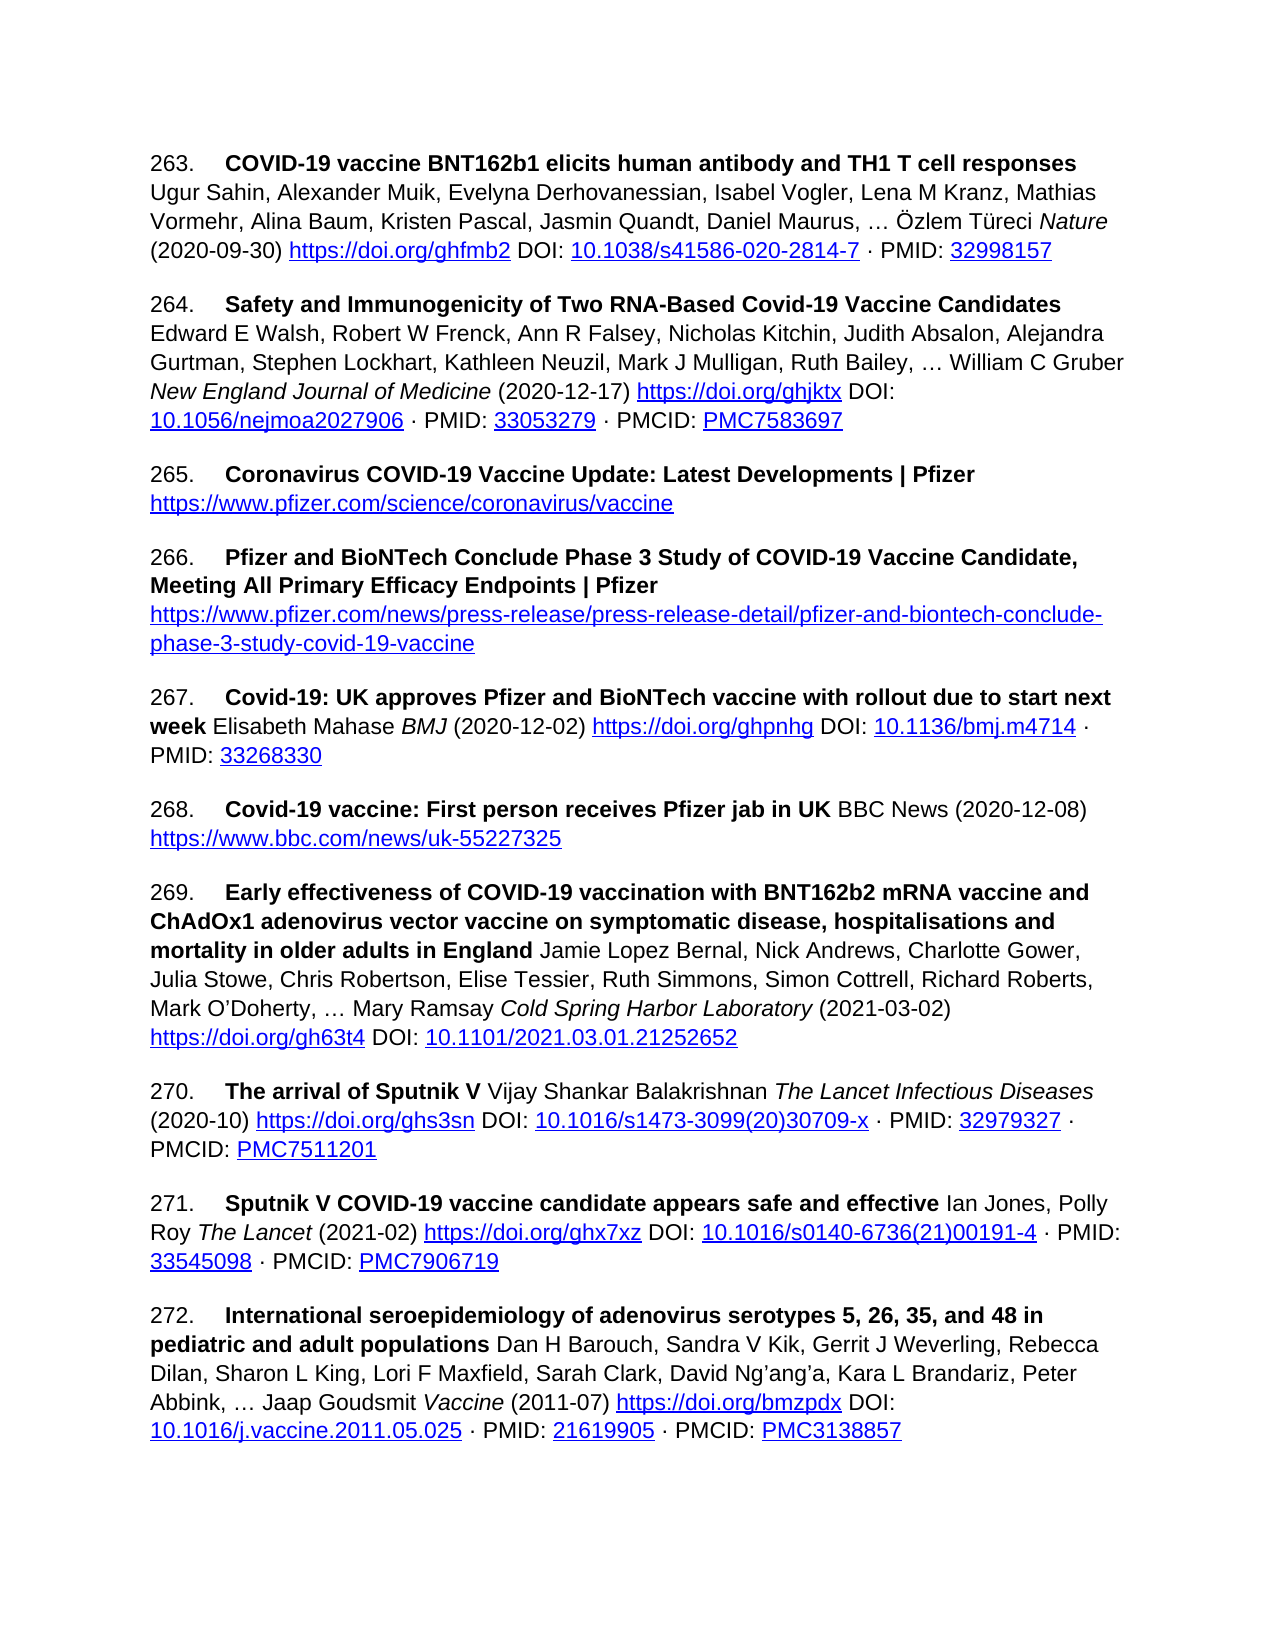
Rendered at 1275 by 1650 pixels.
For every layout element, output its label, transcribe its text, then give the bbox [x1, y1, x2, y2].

text 264. Safety and Immunogenicity of Two RNA-Based Covid-19 Vaccine Candidates Edward E Walsh, Robert W Frenck, Ann R Falsey, Nicholas Kitchin, Judith Absalon, Alejandra Gurtman, Stephen Lockhart, Kathleen Neuzil, Mark J Mulligan, Ruth Bailey, … William C Gruber New England Journal of Medicine (2020-12-17) https://doi.org/ghjktx DOI: 10.1056/nejmoa2027906 · PMID: 33053279 · PMCID: PMC7583697 [150, 291, 1125, 433]
text 272. International seroepidemiology of adenovirus serotypes 5, 26, 35, and 48 in pediatric and adult populations Dan H Barouch, Sandra V Kik, Gerrit J Weverling, Rebecca Dilan, Sharon L King, Lori F Maxfield, Sarah Clark, David Ng’ang’a, Kara L Brandariz, Peter Abbink, … Jaap Goudsmit Vaccine (2011-07) https://doi.org/bmzpdx DOI: 10.1016/j.vaccine.2011.05.025 · PMID: 21619905 · PMCID: PMC3138857 [150, 1302, 1125, 1444]
text 270. The arrival of Sputnik V Vijay Shankar Balakrishnan The Lancet Infectious Diseases (2020-10) https://doi.org/ghs3sn DOI: 10.1016/s1473-3099(20)30709-x · PMID: 32979327 · PMCID: PMC7511201 [150, 1078, 1125, 1162]
text 268. Covid-19 vaccine: First person receives Pfizer jab in UK BBC News (2020-12-08) https://www.bbc.com/news/uk-55227325 [150, 796, 1125, 852]
text 266. Pfizer and BioNTech Conclude Phase 3 Study of COVID-19 Vaccine Candidate, Meeting All Primary Efficacy Endpoints | Pfizer https://www.pfizer.com/news/press-release/press-release-detail/pfizer-and-biontech-conclude-phase-3-study-covid-19-vaccine [150, 543, 1125, 657]
text 263. COVID-19 vaccine BNT162b1 elicits human antibody and TH1 T cell responses Ugur Sahin, Alexander Muik, Evelyna Derhovanessian, Isabel Vogler, Lena M Kranz, Mathias Vormehr, Alina Baum, Kristen Pascal, Jasmin Quandt, Daniel Maurus, … Özlem Türeci Nature (2020-09-30) https://doi.org/ghfmb2 DOI: 10.1038/s41586-020-2814-7 · PMID: 32998157 [150, 150, 1125, 263]
text 267. Covid-19: UK approves Pfizer and BioNTech vaccine with rollout due to start next week Elisabeth Mahase BMJ (2020-12-02) https://doi.org/ghpnhg DOI: 10.1136/bmj.m4714 · PMID: 33268330 [150, 684, 1125, 769]
text 271. Sputnik V COVID-19 vaccine candidate appears safe and effective Ian Jones, Polly Roy The Lancet (2021-02) https://doi.org/ghx7xz DOI: 10.1016/s0140-6736(21)00191-4 · PMID: 33545098 · PMCID: PMC7906719 [150, 1190, 1125, 1274]
text 265. Coronavirus COVID-19 Vaccine Update: Latest Developments | Pfizer https://www.pfizer.com/science/coronavirus/vaccine [150, 461, 1125, 516]
text 269. Early effectiveness of COVID-19 vaccination with BNT162b2 mRNA vaccine and ChAdOx1 adenovirus vector vaccine on symptomatic disease, hospitalisations and mortality in older adults in England Jamie Lopez Bernal, Nick Andrews, Charlotte Gower, Julia Stowe, Chris Robertson, Elise Tessier, Ruth Simmons, Simon Cottrell, Richard Roberts, Mark O’Doherty, … Mary Ramsay Cold Spring Harbor Laboratory (2021-03-02) https://doi.org/gh63t4 DOI: 10.1101/2021.03.01.21252652 [150, 879, 1125, 1050]
